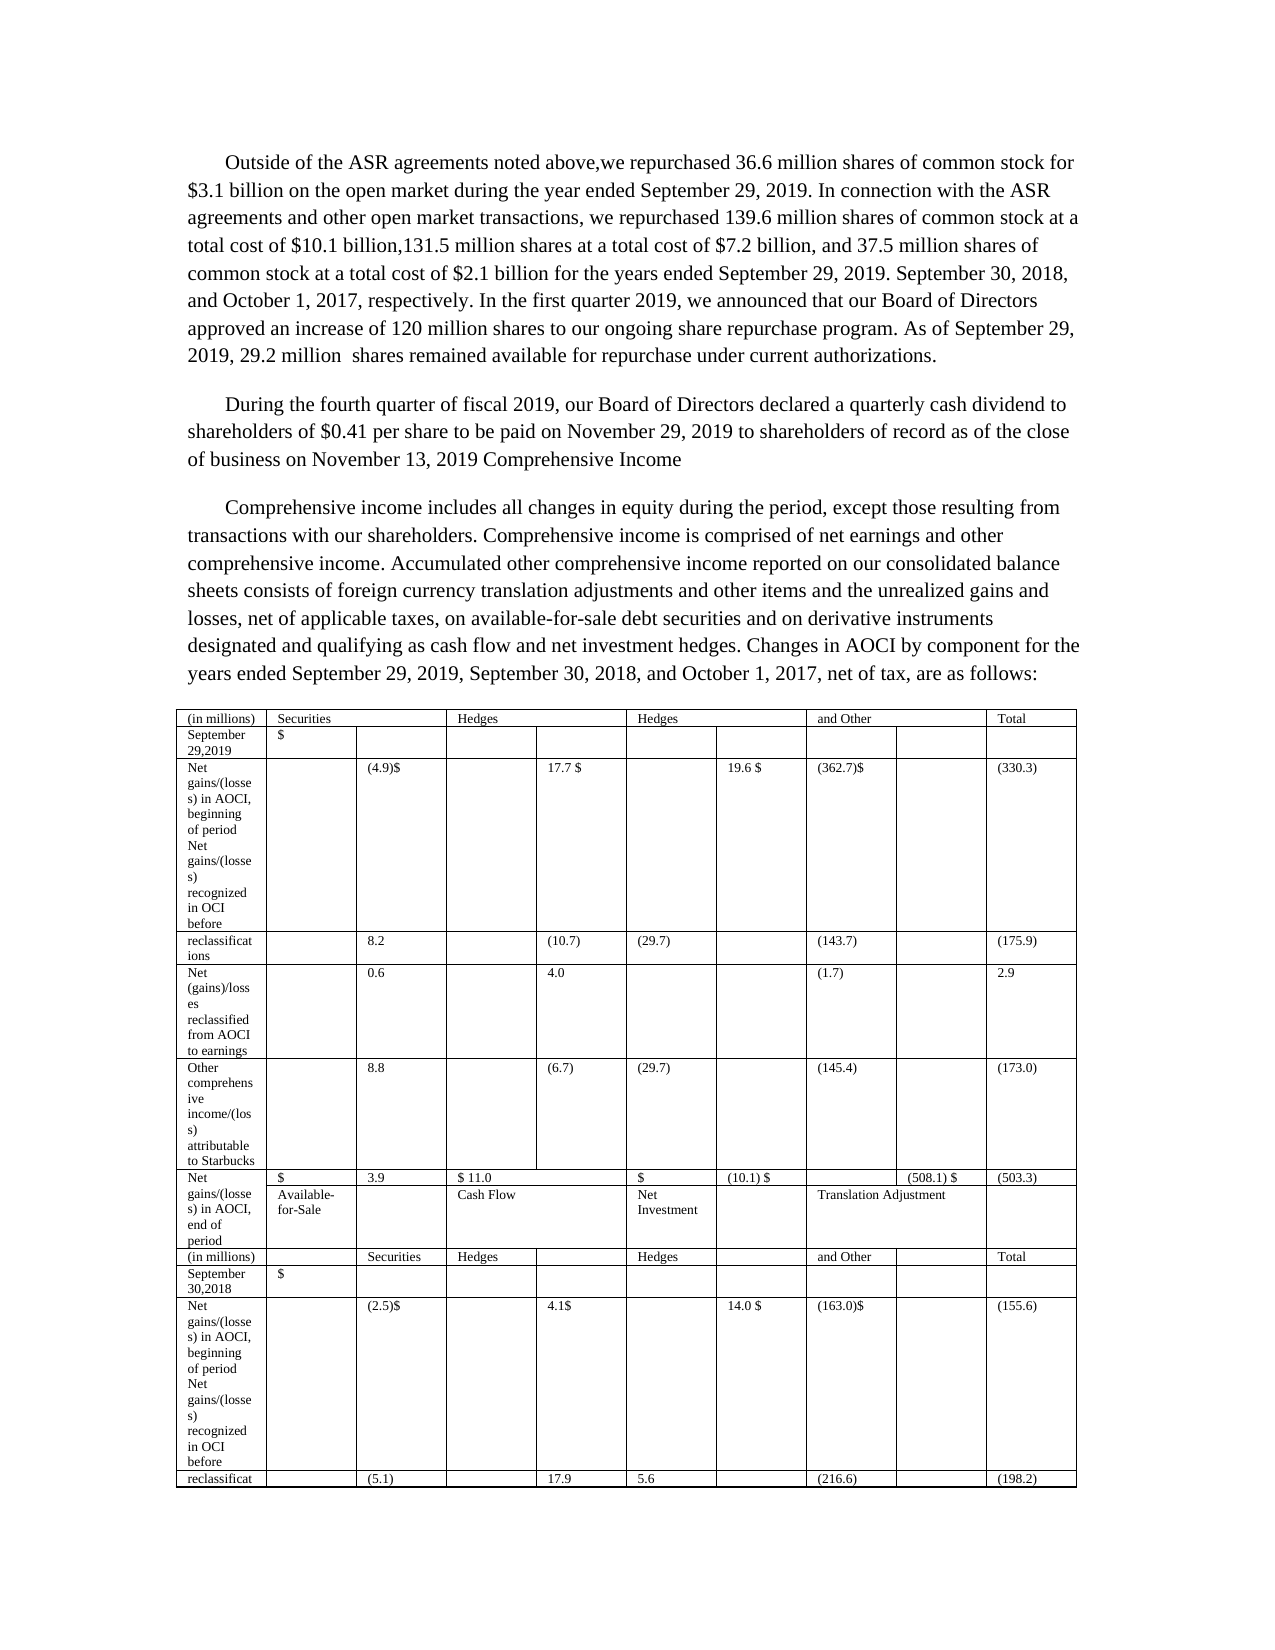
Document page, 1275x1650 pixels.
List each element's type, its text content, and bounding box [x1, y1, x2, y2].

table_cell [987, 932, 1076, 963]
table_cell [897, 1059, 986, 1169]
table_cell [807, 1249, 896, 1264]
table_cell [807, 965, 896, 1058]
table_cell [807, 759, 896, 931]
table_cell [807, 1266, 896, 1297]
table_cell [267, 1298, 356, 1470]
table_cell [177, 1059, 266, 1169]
text Comprehensive income includes all changes in equity during the period, except those resulting from transactions with our shareholders. Comprehensive income is comprised of net earnings and other comprehensive income. Accumulated other comprehensive income reported on our consolidated balance sheets consists of foreign currency translation adjustments and other items and the unrealized gains and losses, net of applicable taxes, on available-for-sale debt securities and on derivative instruments designated and qualifying as cash flow and net investment hedges. Changes in AOCI by component for the years ended September 29, 2019, September 30, 2018, and October 1, 2017, net of tax, are as follows: [187, 495, 1087, 685]
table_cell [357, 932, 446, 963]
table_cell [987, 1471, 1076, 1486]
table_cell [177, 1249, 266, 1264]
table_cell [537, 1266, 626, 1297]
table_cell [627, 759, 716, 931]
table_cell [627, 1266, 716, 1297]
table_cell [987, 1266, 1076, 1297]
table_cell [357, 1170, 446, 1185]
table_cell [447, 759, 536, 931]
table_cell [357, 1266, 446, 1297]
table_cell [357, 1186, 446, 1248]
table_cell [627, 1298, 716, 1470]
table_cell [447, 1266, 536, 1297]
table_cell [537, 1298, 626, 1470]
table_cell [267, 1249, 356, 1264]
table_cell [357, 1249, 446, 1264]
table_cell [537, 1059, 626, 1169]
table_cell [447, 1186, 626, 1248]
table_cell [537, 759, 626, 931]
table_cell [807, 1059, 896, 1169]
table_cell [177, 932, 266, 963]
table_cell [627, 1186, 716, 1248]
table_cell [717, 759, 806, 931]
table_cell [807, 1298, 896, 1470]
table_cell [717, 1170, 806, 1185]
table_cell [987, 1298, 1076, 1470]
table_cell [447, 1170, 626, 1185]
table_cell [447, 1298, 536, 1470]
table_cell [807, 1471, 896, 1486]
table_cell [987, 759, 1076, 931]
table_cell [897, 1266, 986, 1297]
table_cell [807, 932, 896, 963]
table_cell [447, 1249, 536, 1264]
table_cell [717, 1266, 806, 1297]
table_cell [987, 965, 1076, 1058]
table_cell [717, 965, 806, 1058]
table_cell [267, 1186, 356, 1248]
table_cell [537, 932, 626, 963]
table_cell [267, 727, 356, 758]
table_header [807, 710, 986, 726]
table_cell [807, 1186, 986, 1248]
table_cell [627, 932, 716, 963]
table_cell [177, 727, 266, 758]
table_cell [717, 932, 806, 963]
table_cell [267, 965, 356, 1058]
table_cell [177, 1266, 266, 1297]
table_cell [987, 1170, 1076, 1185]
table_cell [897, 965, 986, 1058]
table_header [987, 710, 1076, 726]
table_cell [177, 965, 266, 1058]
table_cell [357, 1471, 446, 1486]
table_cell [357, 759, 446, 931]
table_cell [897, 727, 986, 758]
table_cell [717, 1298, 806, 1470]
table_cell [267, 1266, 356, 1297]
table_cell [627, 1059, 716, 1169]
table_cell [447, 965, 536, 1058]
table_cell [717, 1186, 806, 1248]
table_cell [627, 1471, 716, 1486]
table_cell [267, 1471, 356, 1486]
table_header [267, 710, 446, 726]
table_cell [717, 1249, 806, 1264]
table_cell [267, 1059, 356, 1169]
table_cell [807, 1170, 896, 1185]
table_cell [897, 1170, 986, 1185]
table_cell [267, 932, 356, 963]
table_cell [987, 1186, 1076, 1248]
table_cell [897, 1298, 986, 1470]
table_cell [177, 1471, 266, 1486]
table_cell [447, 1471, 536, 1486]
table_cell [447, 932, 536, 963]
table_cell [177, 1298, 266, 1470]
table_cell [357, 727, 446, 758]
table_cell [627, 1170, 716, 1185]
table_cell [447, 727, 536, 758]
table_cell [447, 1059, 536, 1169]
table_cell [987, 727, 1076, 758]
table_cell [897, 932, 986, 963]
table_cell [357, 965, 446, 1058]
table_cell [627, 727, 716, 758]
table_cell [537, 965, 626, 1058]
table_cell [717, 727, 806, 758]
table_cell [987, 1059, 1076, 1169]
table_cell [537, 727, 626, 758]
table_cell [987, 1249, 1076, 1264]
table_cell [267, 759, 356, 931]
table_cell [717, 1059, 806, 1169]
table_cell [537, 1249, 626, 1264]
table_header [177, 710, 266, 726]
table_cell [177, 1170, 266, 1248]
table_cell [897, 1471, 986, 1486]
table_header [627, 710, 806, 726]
text Outside of the ASR agreements noted above,we repurchased 36.6 million shares of common stock for $3.1 billion on the open market during the year ended September 29, 2019. In connection with the ASR agreements and other open market transactions, we repurchased 139.6 million shares of common stock at a total cost of $10.1 billion,131.5 million shares at a total cost of $7.2 billion, and 37.5 million shares of common stock at a total cost of $2.1 billion for the years ended September 29, 2019. September 30, 2018, and October 1, 2017, respectively. In the first quarter 2019, we announced that our Board of Directors approved an increase of 120 million shares to our ongoing share repurchase program. As of September 29, 2019, 29.2 million shares remained available for repurchase under current authorizations. [187, 150, 1087, 367]
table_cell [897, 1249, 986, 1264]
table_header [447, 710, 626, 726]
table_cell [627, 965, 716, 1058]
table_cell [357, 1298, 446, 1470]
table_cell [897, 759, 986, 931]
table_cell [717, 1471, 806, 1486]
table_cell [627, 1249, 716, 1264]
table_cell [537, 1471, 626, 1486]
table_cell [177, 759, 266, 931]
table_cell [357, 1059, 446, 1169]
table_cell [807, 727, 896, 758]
text During the fourth quarter of fiscal 2019, our Board of Directors declared a quarterly cash dividend to shareholders of $0.41 per share to be paid on November 29, 2019 to shareholders of record as of the close of business on November 13, 2019 Comprehensive Income [187, 392, 1087, 471]
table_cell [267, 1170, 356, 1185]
